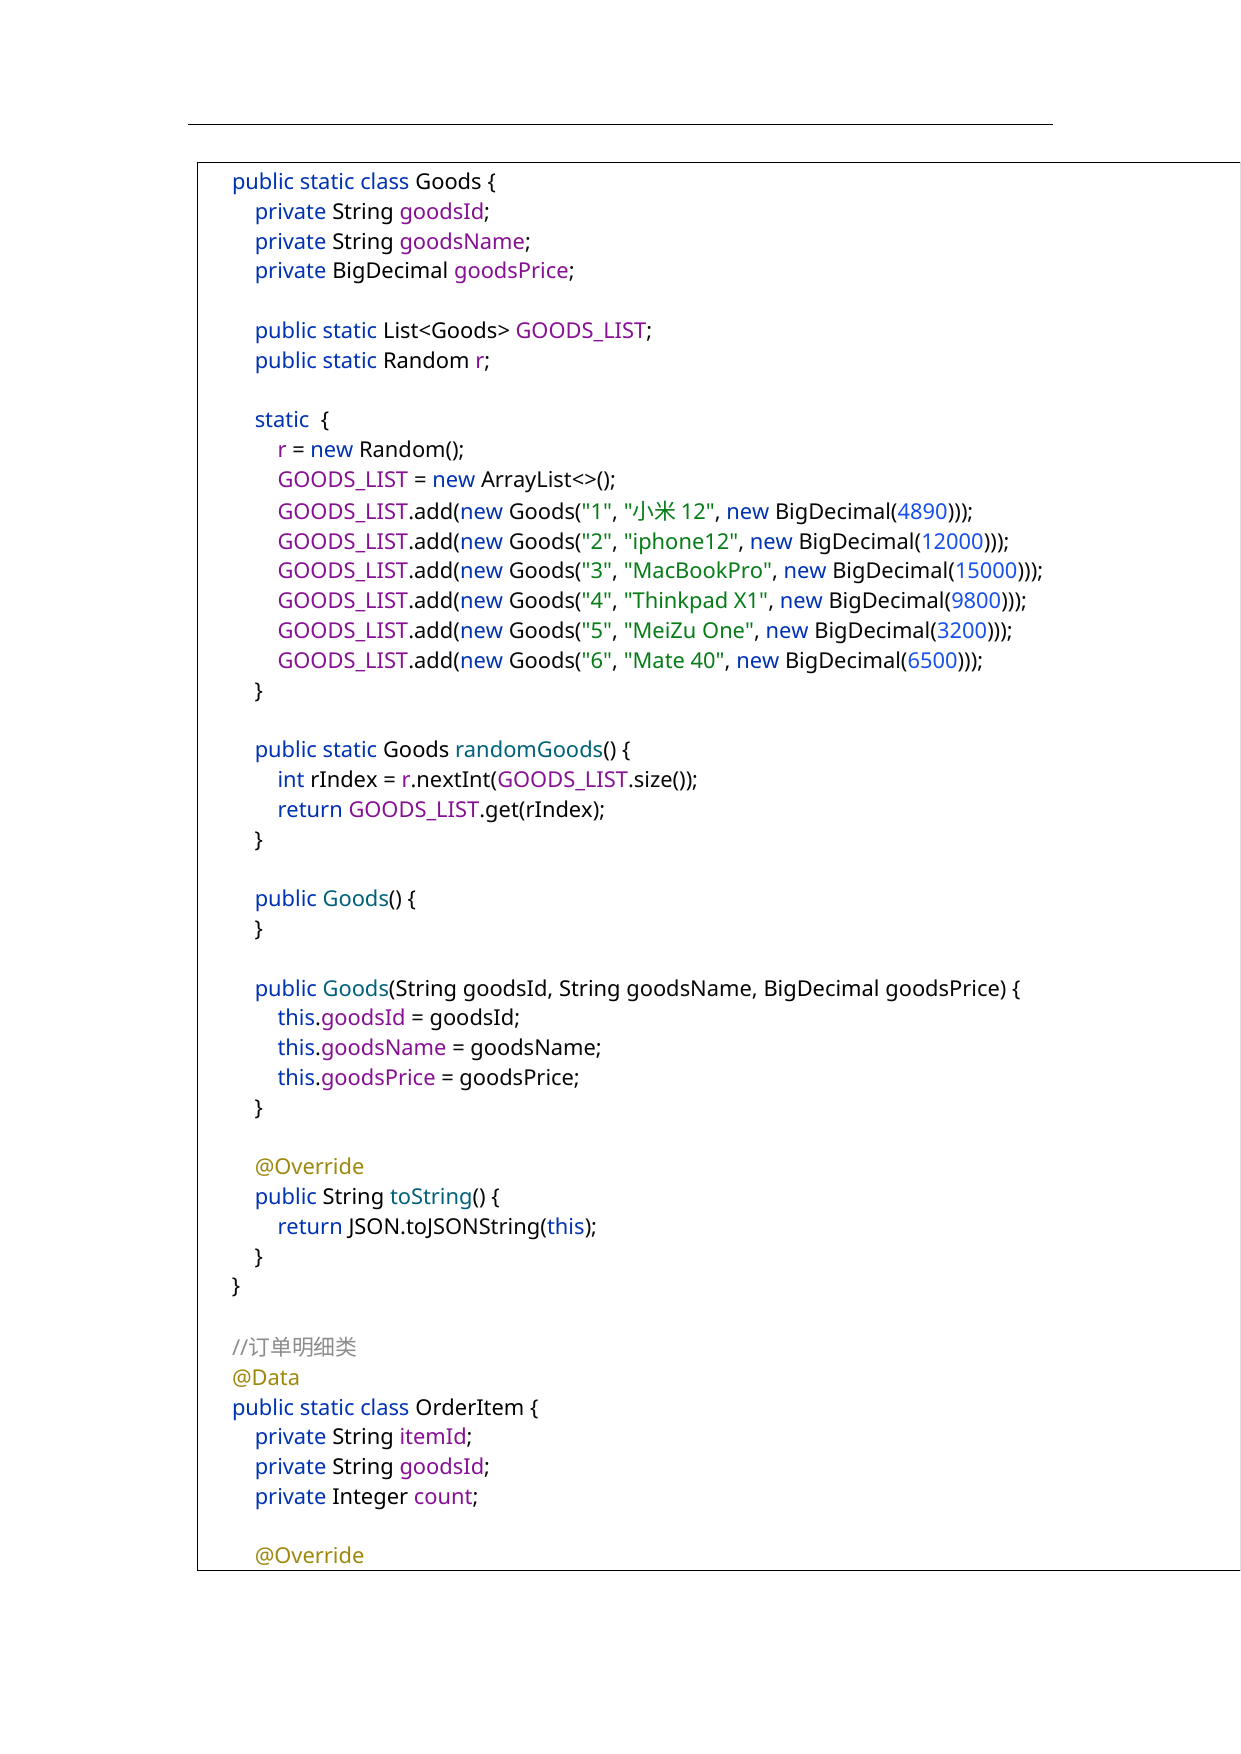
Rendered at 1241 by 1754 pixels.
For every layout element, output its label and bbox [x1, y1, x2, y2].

table_header [198, 163, 1240, 1570]
